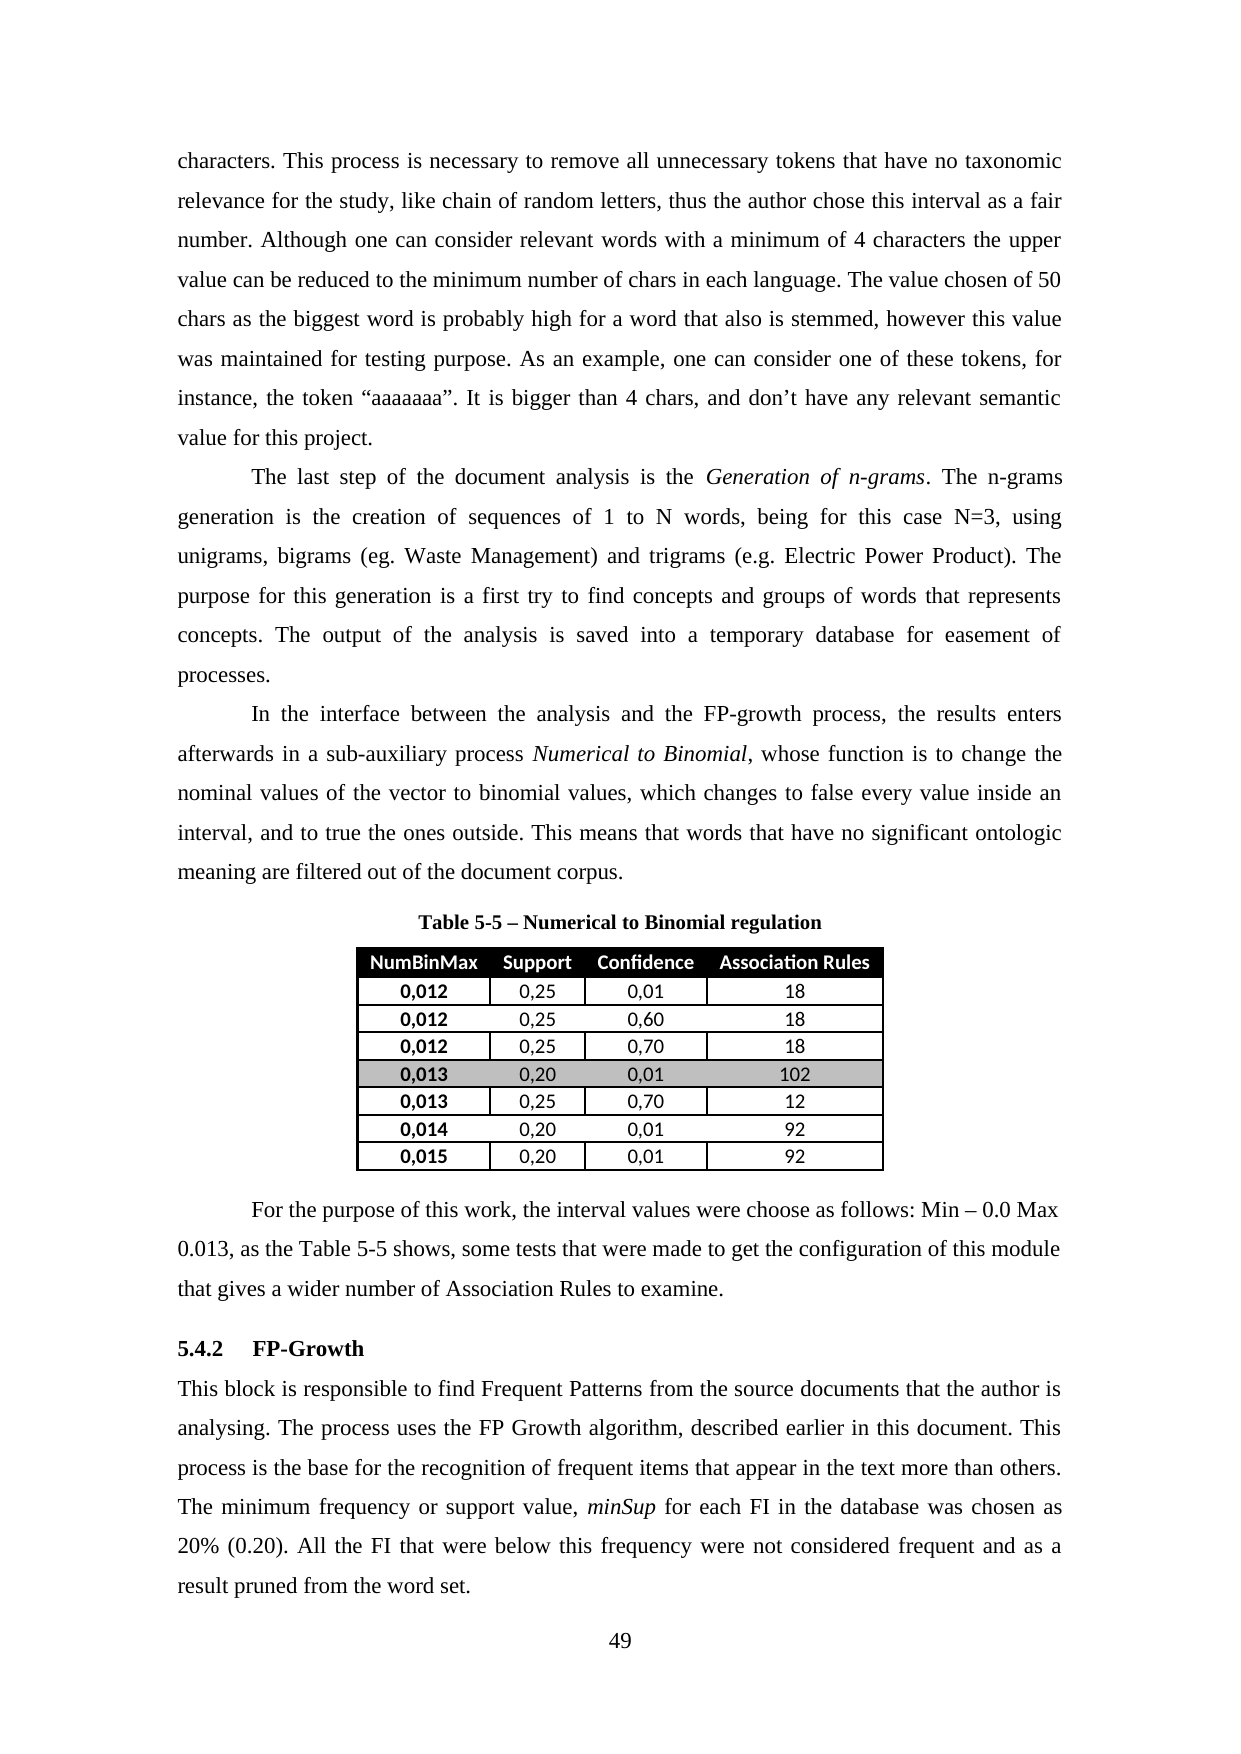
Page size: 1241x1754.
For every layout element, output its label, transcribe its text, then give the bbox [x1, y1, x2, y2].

table_cell 0,012 [359, 1033, 489, 1059]
subtitle FP-Growth [177, 1335, 1063, 1361]
table_cell 0,25 [490, 1006, 585, 1031]
text The last step of the document analysis is the Generation of n-grams. The n-grams generation is the creation of sequences of 1 to N words, being for this case N=3, using unigrams, bigrams (eg. Waste Management) and trigrams (e.g. Electric Power Product). The purpose for this generation is a first try to find concepts and groups of words that represents concepts. The output of the analysis is saved into a temporary database for easement of processes. [177, 463, 1063, 687]
table_cell 0,013 [359, 1088, 489, 1114]
table_cell 92 [707, 1116, 882, 1141]
table_cell 0,01 [585, 1061, 707, 1086]
table_cell 18 [708, 1033, 882, 1059]
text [177, 148, 1063, 450]
table_cell 0,70 [586, 1088, 706, 1114]
table_cell 0,25 [491, 1033, 584, 1059]
table_cell 0,20 [490, 1061, 585, 1086]
table_cell 102 [707, 1061, 882, 1086]
table_header Support [490, 949, 585, 976]
table_cell 0,25 [491, 1088, 584, 1114]
table_header Association Rules [707, 949, 882, 976]
table_cell 0,012 [359, 1006, 490, 1031]
table_cell 0,60 [585, 1006, 707, 1031]
table_cell 18 [707, 1006, 882, 1031]
table_header Confidence [585, 949, 707, 976]
table_cell 18 [708, 978, 882, 1004]
table_cell 0,01 [586, 978, 706, 1004]
table_cell 12 [708, 1088, 882, 1114]
table_cell 0,25 [491, 978, 584, 1004]
table_header NumBinMax [359, 949, 490, 976]
table_cell 0,015 [359, 1143, 489, 1169]
table_cell 0,20 [490, 1116, 585, 1141]
table_cell 0,20 [491, 1143, 584, 1169]
table_cell 0,01 [586, 1143, 706, 1169]
table_cell 0,013 [359, 1061, 490, 1086]
text This block is responsible to find Frequent Patterns from the source documents that the author is analysing. The process uses the FP Growth algorithm, described earlier in this document. This process is the base for the recognition of frequent items that appear in the text more than others. The minimum frequency or support value, minSup for each FI in the database was chosen as 20% (0.20). All the FI that were below this frequency were not considered frequent and as a result pruned from the word set. [177, 1374, 1063, 1598]
table_cell 0,012 [359, 978, 489, 1004]
table_cell 0,014 [359, 1116, 490, 1141]
text In the interface between the analysis and the FP-growth process, the results enters afterwards in a sub-auxiliary process Numerical to Binomial, whose function is to change the nominal values of the vector to binomial values, which changes to false every value inside an interval, and to true the ones outside. This means that words that have no significant ontologic meaning are filtered out of the document corpus. [177, 700, 1063, 884]
table_cell 92 [708, 1143, 882, 1169]
table_cell 0,01 [585, 1116, 707, 1141]
table_cell 0,70 [586, 1033, 706, 1059]
